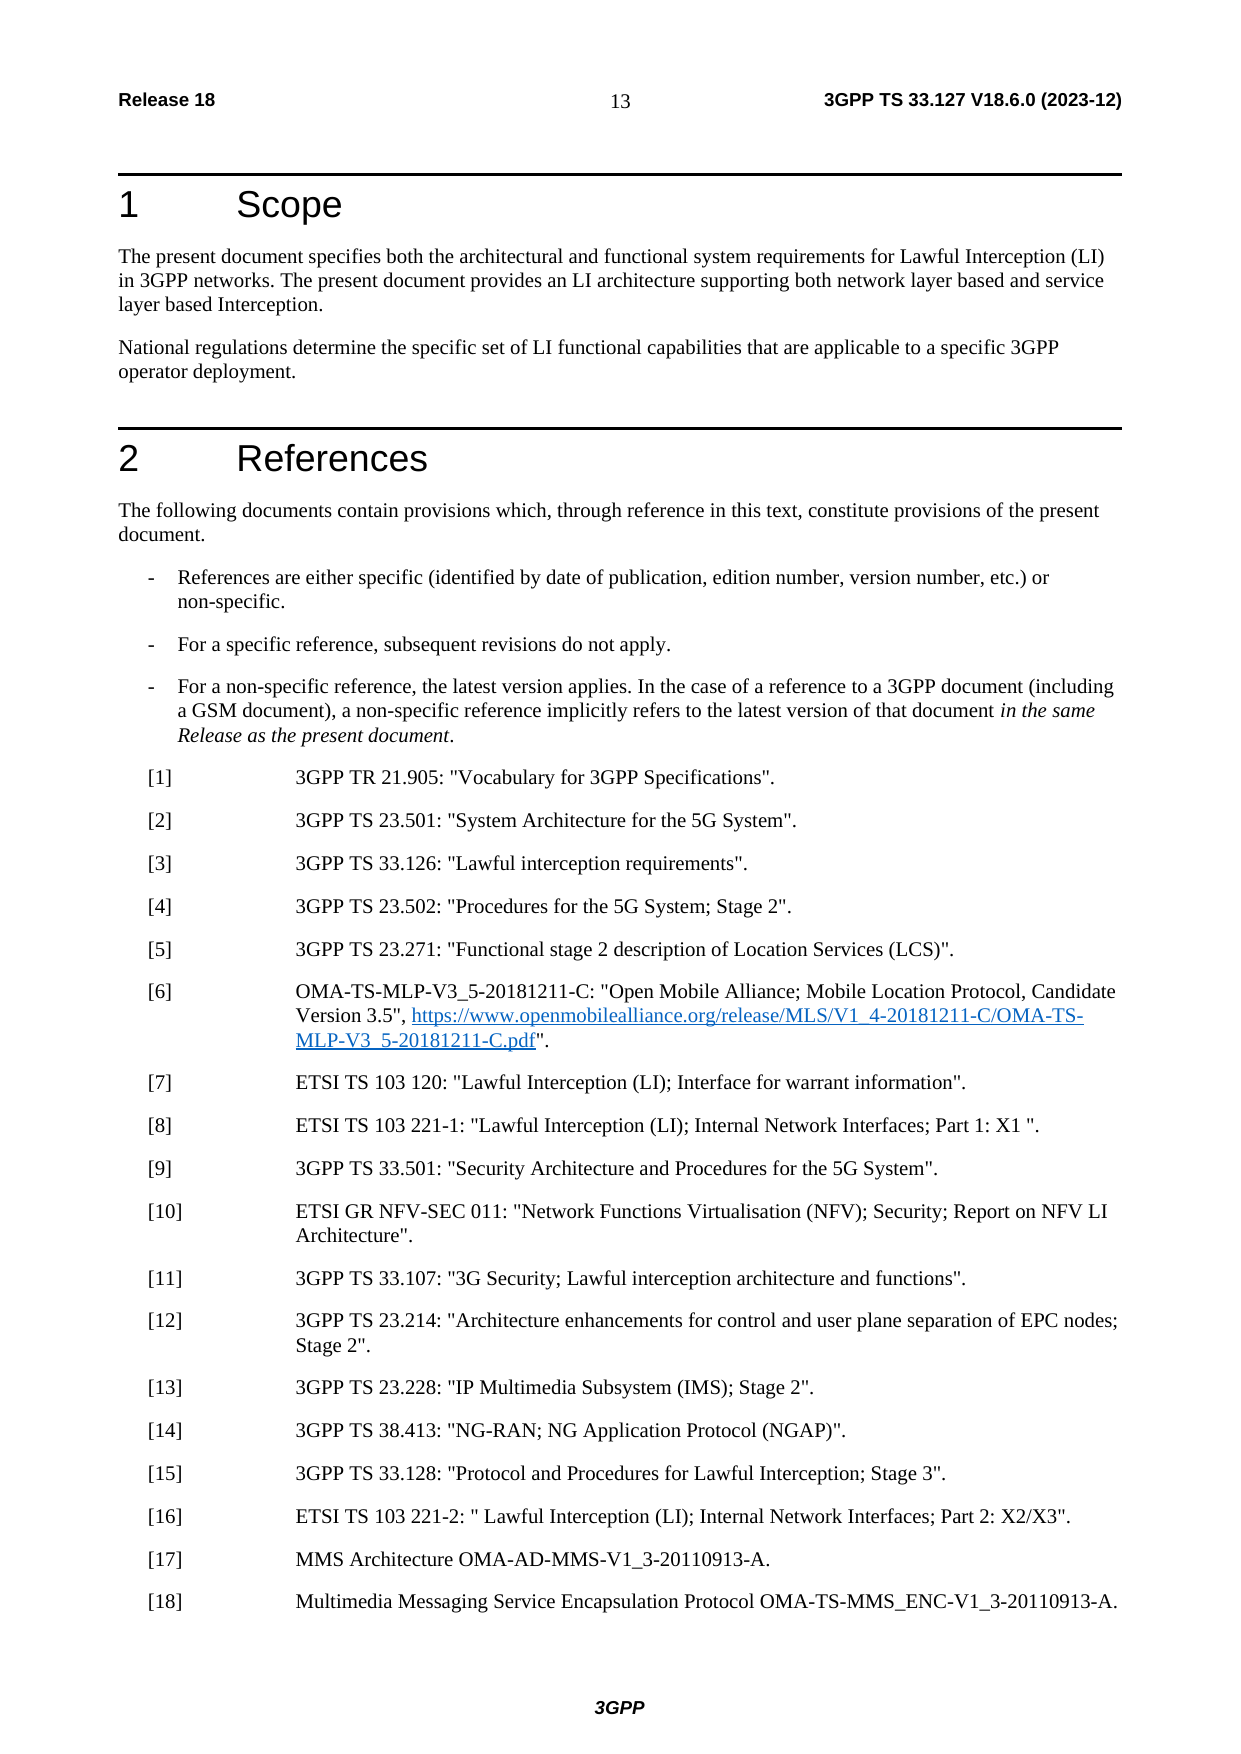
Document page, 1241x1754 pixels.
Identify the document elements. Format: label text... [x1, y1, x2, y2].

text [5] 3GPP TS 23.271: "Functional stage 2 description of Location Services (LCS)". [148, 937, 1122, 961]
text [12] 3GPP TS 23.214: "Architecture enhancements for control and user plane separation of EPC nodes; Stage 2". [148, 1308, 1122, 1357]
text [17] MMS Architecture OMA-AD-MMS-V1_3-20110913-A. [148, 1547, 1122, 1571]
text The present document specifies both the architectural and functional system requirements for Lawful Interception (LI) in 3GPP networks. The present document provides an LI architecture supporting both network layer based and service layer based Interception. [118, 244, 1122, 316]
text [1] 3GPP TR 21.905: "Vocabulary for 3GPP Specifications". [148, 765, 1122, 789]
text [3] 3GPP TS 33.126: "Lawful interception requirements". [148, 851, 1122, 875]
text [8] ETSI TS 103 221-1: "Lawful Interception (LI); Internal Network Interfaces; Part 1: X1 ". [148, 1113, 1122, 1137]
text - References are either specific (identified by date of publication, edition number, version number, etc.) or non-specific. [148, 565, 1122, 613]
text - For a non-specific reference, the latest version applies. In the case of a reference to a 3GPP document (including a GSM document), a non-specific reference implicitly refers to the latest version of that document in the same Release as the present document. [148, 674, 1122, 747]
text The following documents contain provisions which, through reference in this text, constitute provisions of the present document. [118, 498, 1122, 546]
text [14] 3GPP TS 38.413: "NG-RAN; NG Application Protocol (NGAP)". [148, 1418, 1122, 1442]
text [7] ETSI TS 103 120: "Lawful Interception (LI); Interface for warrant information". [148, 1070, 1122, 1094]
subtitle 1 Scope [118, 176, 1122, 225]
text [13] 3GPP TS 23.228: "IP Multimedia Subsystem (IMS); Stage 2". [148, 1375, 1122, 1399]
text [18] Multimedia Messaging Service Encapsulation Protocol OMA-TS-MMS_ENC-V1_3-20110913-A. [148, 1589, 1122, 1613]
text [4] 3GPP TS 23.502: "Procedures for the 5G System; Stage 2". [148, 894, 1122, 918]
text [9] 3GPP TS 33.501: "Security Architecture and Procedures for the 5G System". [148, 1156, 1122, 1180]
text - For a specific reference, subsequent revisions do not apply. [148, 632, 1122, 656]
text [10] ETSI GR NFV-SEC 011: "Network Functions Virtualisation (NFV); Security; Report on NFV LI Architecture". [148, 1199, 1122, 1247]
text [6] OMA-TS-MLP-V3_5-20181211-C: "Open Mobile Alliance; Mobile Location Protocol, Candidate Version 3.5", https://www.openmobilealliance.org/release/MLS/V1_4-20181211-C/OMA-TS-MLP-V3_5-20181211-C.pdf". [148, 979, 1122, 1052]
text [2] 3GPP TS 23.501: "System Architecture for the 5G System". [148, 808, 1122, 832]
text [16] ETSI TS 103 221-2: " Lawful Interception (LI); Internal Network Interfaces; Part 2: X2/X3". [148, 1504, 1122, 1528]
text National regulations determine the specific set of LI functional capabilities that are applicable to a specific 3GPP operator deployment. [118, 335, 1122, 383]
text [11] 3GPP TS 33.107: "3G Security; Lawful interception architecture and functions". [148, 1266, 1122, 1290]
subtitle 2 References [118, 430, 1122, 479]
text [15] 3GPP TS 33.128: "Protocol and Procedures for Lawful Interception; Stage 3". [148, 1461, 1122, 1485]
